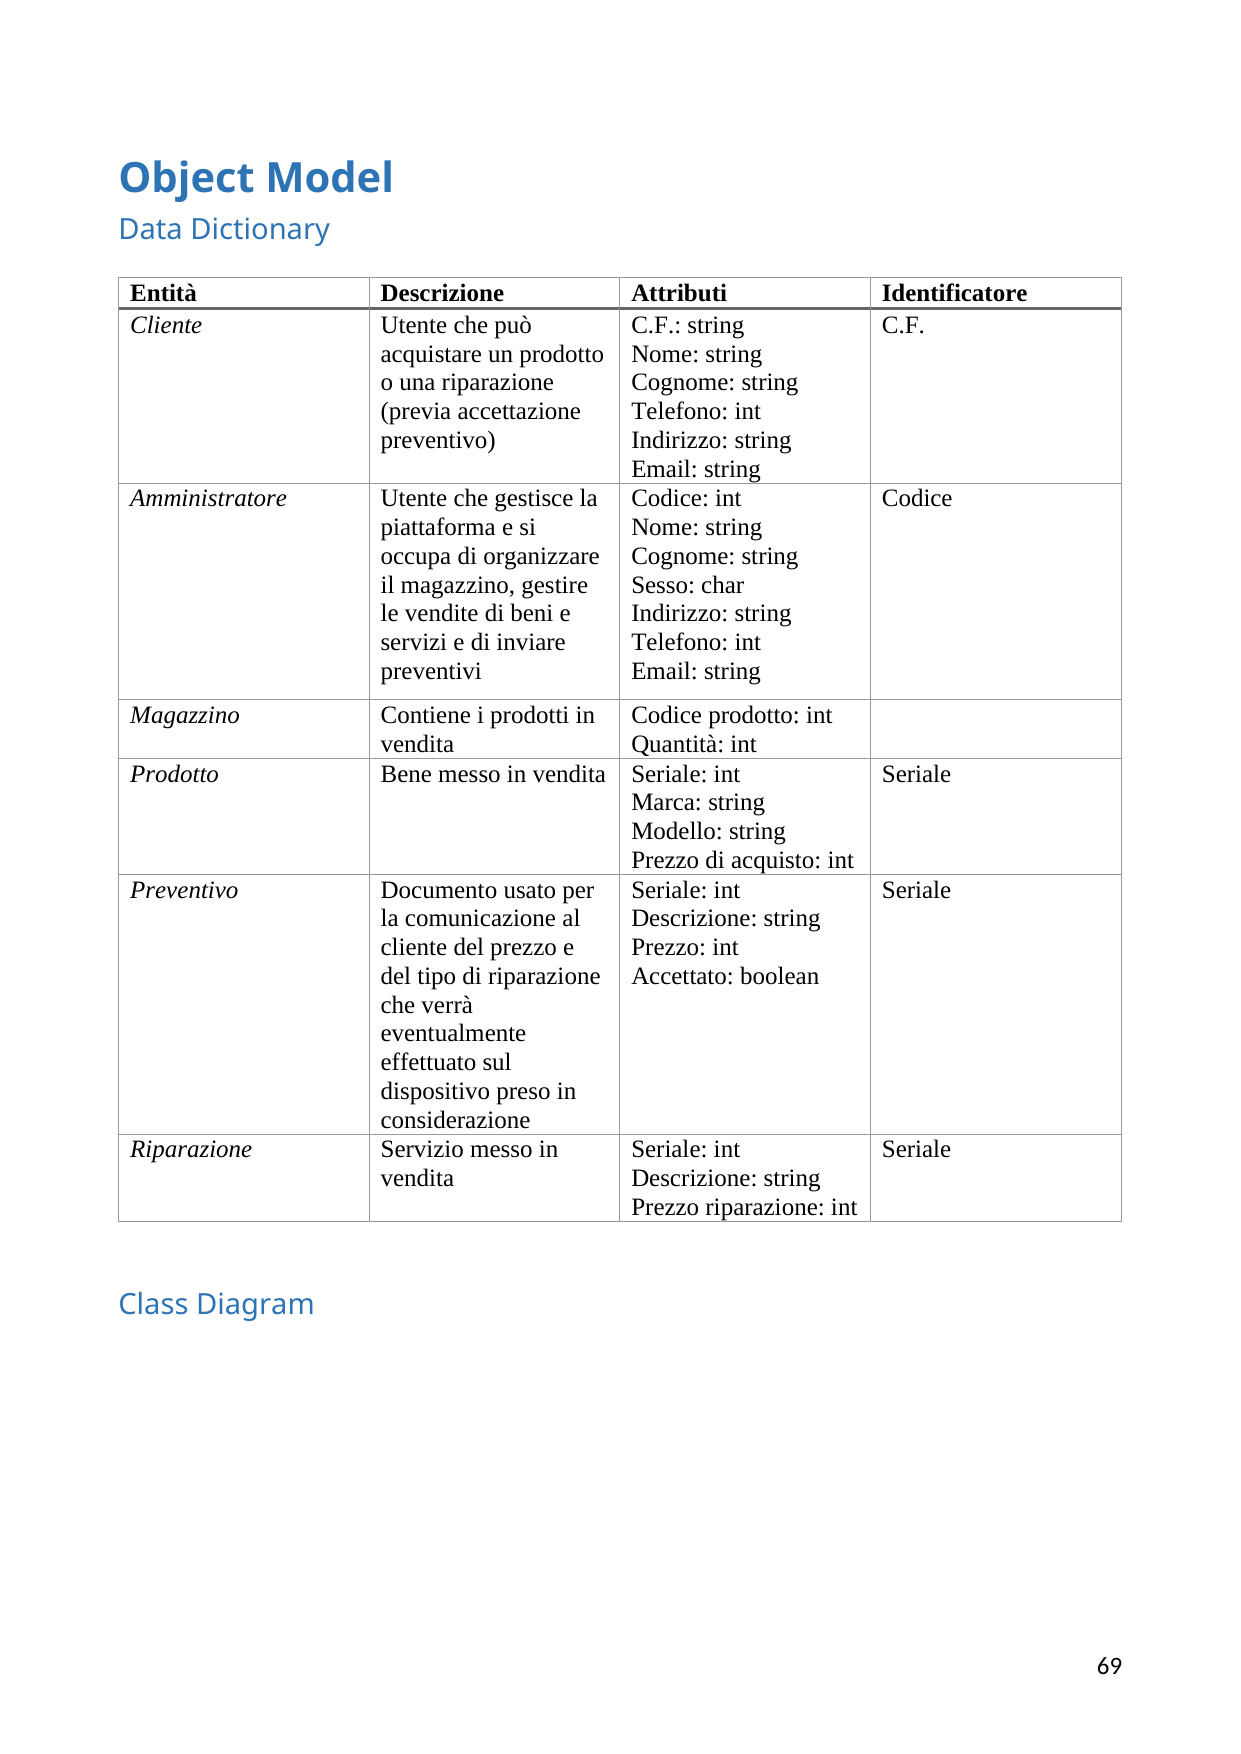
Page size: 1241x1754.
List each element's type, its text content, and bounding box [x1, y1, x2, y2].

table_cell Utente che gestisce la piattaforma e si occupa di organizzare il magazzino, gestire le vendite di beni e servizi e di inviare preventivi [370, 484, 619, 699]
table_cell Amministratore [119, 484, 369, 699]
table_cell [871, 700, 1121, 758]
table_cell Prodotto [119, 759, 369, 874]
table_cell Codice: int Nome: string Cognome: string Sesso: char Indirizzo: string Telefono: int Email: string [620, 484, 870, 699]
table_header Descrizione [370, 278, 619, 307]
table_cell Preventivo [119, 875, 369, 1133]
table_cell Cliente [119, 310, 369, 482]
table_cell Codice [871, 484, 1121, 699]
subtitle Data Dictionary [118, 208, 1122, 248]
table_cell Codice prodotto: int Quantità: int [620, 700, 870, 758]
table_cell Bene messo in vendita [370, 759, 619, 874]
table_cell Seriale: int Marca: string Modello: string Prezzo di acquisto: int [620, 759, 870, 874]
table_cell Seriale [871, 759, 1121, 874]
subtitle Object Model [118, 148, 1122, 204]
table_cell Contiene i prodotti in vendita [370, 700, 619, 758]
table_cell Utente che può acquistare un prodotto o una riparazione (previa accettazione preventivo) [370, 310, 619, 482]
table_cell Seriale: int Descrizione: string Prezzo riparazione: int [620, 1135, 870, 1221]
table_cell C.F. [871, 310, 1121, 482]
table_cell Seriale [871, 1135, 1121, 1221]
table_cell Seriale: int Descrizione: string Prezzo: int Accettato: boolean [620, 875, 870, 1133]
subtitle Class Diagram [118, 1283, 1122, 1323]
table_cell Documento usato per la comunicazione al cliente del prezzo e del tipo di riparazione che verrà eventualmente effettuato sul dispositivo preso in considerazione [370, 875, 619, 1133]
table_cell Seriale [871, 875, 1121, 1133]
table_cell Magazzino [119, 700, 369, 758]
table_header Attributi [620, 278, 870, 307]
table_cell Servizio messo in vendita [370, 1135, 619, 1221]
table_cell Riparazione [119, 1135, 369, 1221]
table_header Identificatore [871, 278, 1121, 307]
table_header Entità [119, 278, 369, 307]
table_cell C.F.: string Nome: string Cognome: string Telefono: int Indirizzo: string Email: string [620, 310, 870, 482]
